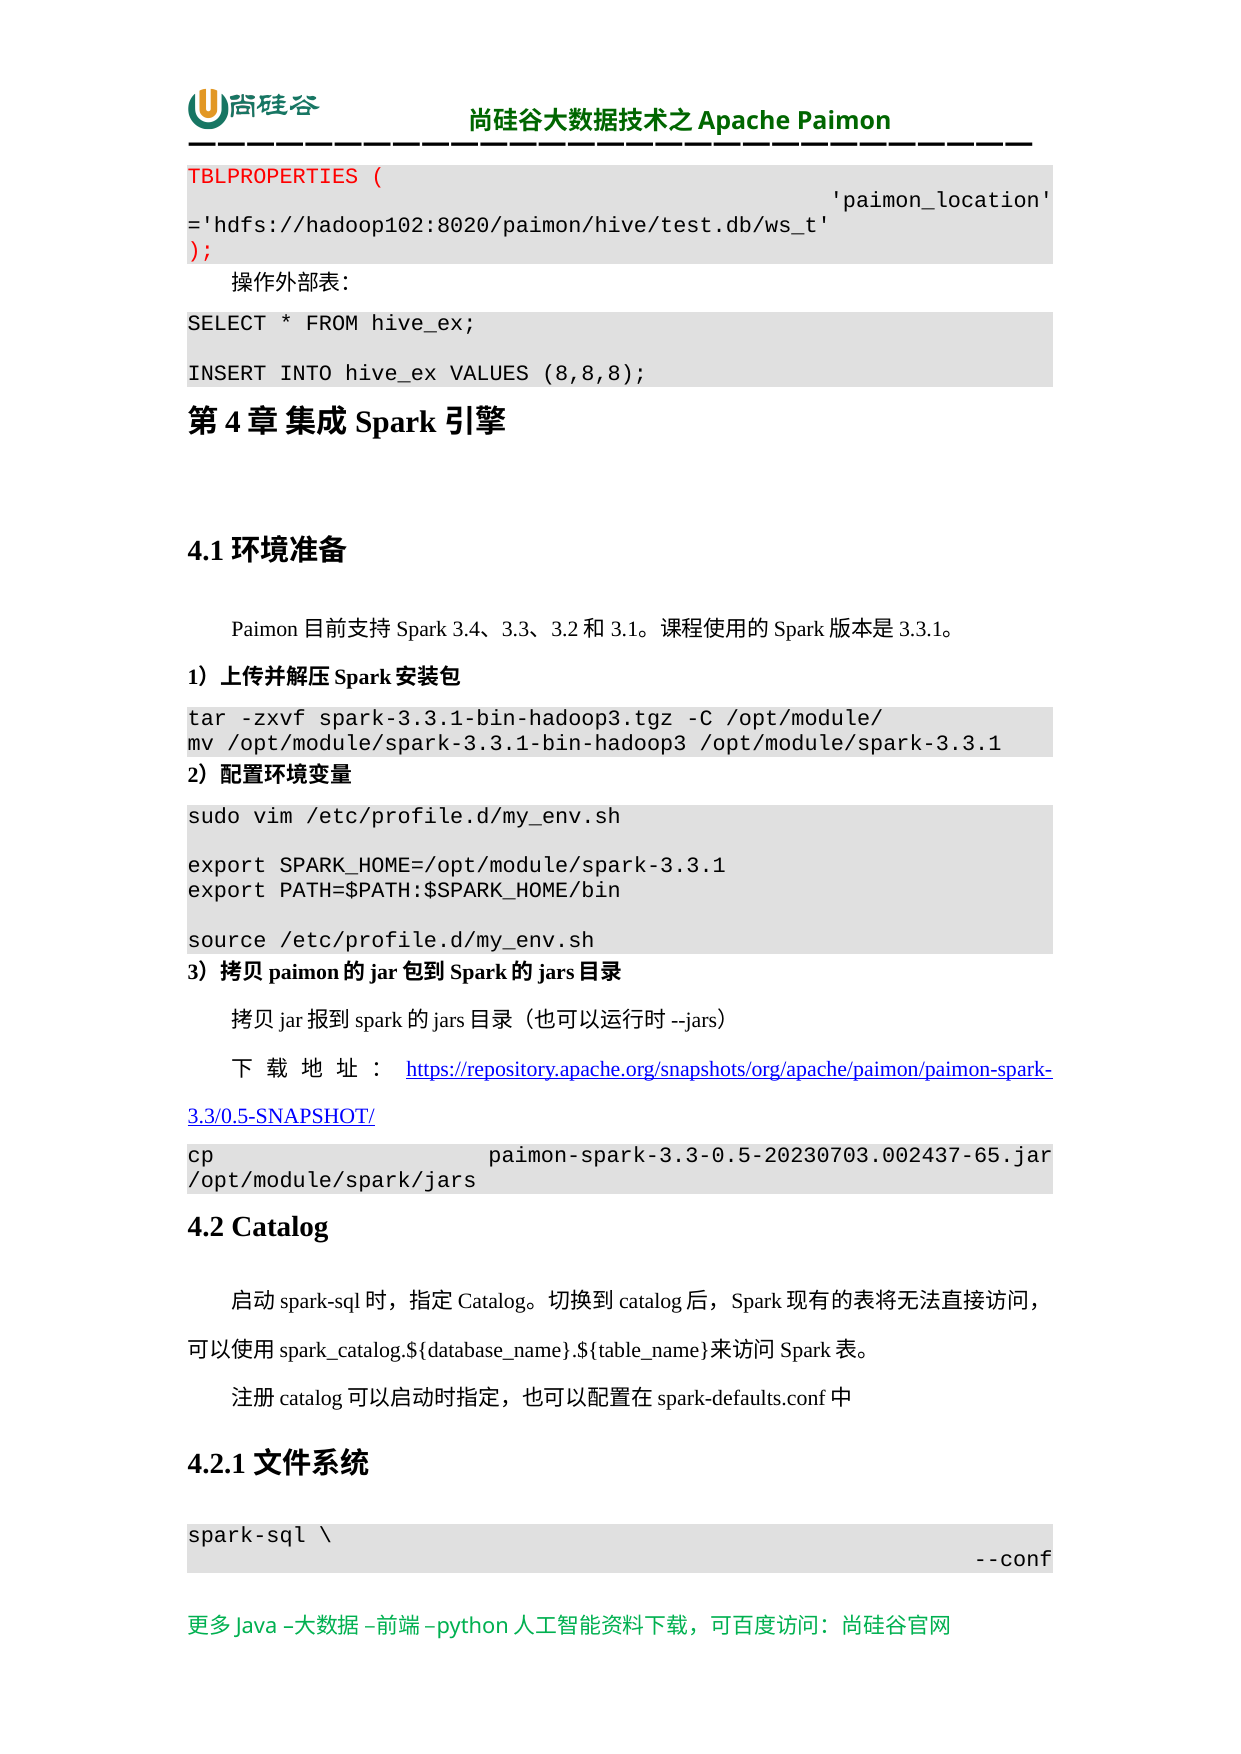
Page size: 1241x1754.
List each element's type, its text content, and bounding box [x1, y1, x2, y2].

text spark-sql \ [187, 1524, 1053, 1548]
text export SPARK_HOME=/opt/module/spark-3.3.1 [187, 854, 1053, 879]
text INSERT INTO hive_ex VALUES (8,8,8); [187, 362, 1053, 387]
text Paimon 目前支持 Spark 3.4、3.3、3.2 和 3.1。课程使用的Spark版本是3.3.1。 [187, 610, 1053, 643]
text cp paimon-spark-3.3-0.5-20230703.002437-65.jar /opt/module/spark/jars [187, 1144, 1053, 1194]
text source /etc/profile.d/my_env.sh [187, 929, 1053, 954]
text 注册catalog可以启动时指定，也可以配置在spark-defaults.conf中 [187, 1380, 1053, 1412]
text export PATH=$PATH:$SPARK_HOME/bin [187, 879, 1053, 904]
text mv /opt/module/spark-3.3.1-bin-hadoop3 /opt/module/spark-3.3.1 [187, 732, 1053, 757]
subtitle 4.1 环境准备 [187, 515, 1053, 580]
text 1）上传并解压Spark安装包 [187, 659, 1053, 691]
text 3）拷贝paimon的jar包到Spark的jars目录 [187, 954, 1053, 986]
subtitle 4.2.1 文件系统 [187, 1428, 1053, 1493]
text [187, 1548, 1053, 1573]
text sudo vim /etc/profile.d/my_env.sh [187, 805, 1053, 830]
text 2）配置环境变量 [187, 757, 1053, 789]
text SELECT * FROM hive_ex; [187, 312, 1053, 337]
subtitle 第4章 集成 Spark 引擎 [187, 387, 1053, 452]
subtitle 4.2 Catalog [187, 1194, 1053, 1259]
text 操作外部表： [187, 264, 1053, 297]
text 'paimon_location' ='hdfs://hadoop102:8020/paimon/hive/test.db/ws_t' [187, 190, 1053, 239]
text ); [187, 239, 1053, 264]
text 下载地址：https://repository.apache.org/snapshots/org/apache/paimon/paimon-spark-3.3/0.5-SNAPSHOT/ [187, 1050, 1053, 1132]
picture [187, 88, 321, 130]
text tar -zxvf spark-3.3.1-bin-hadoop3.tgz -C /opt/module/ [187, 707, 1053, 732]
text TBLPROPERTIES ( [187, 165, 1053, 190]
text 拷贝jar报到spark的jars目录（也可以运行时 --jars） [187, 1002, 1053, 1034]
text 启动spark-sql时，指定Catalog。切换到catalog后，Spark现有的表将无法直接访问，可以使用spark_catalog.${database_name}.${table_name}来访问Spark表。 [187, 1283, 1053, 1364]
